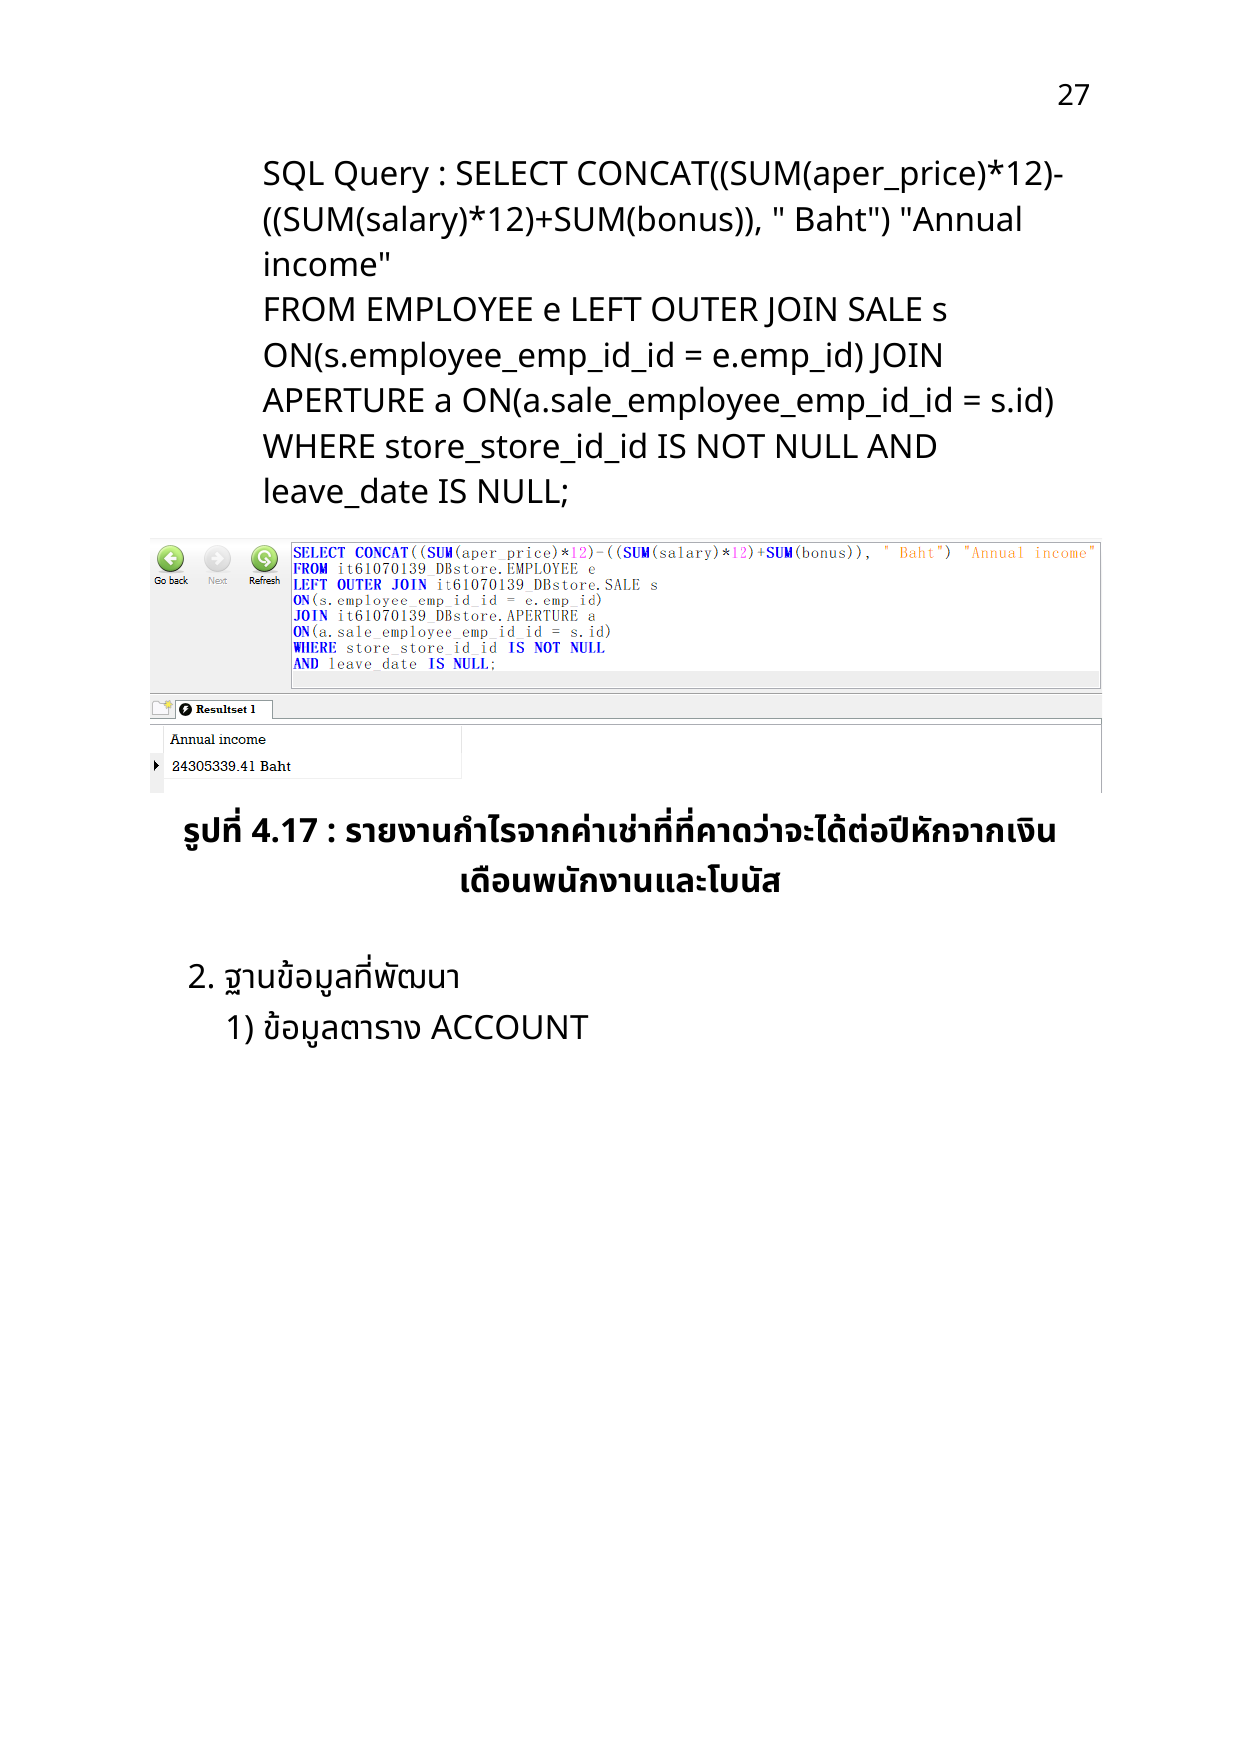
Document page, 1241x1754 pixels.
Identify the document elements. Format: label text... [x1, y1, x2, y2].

text WHERE store_store_id_id IS NOT NULL AND leave_date IS NULL; [262, 422, 1090, 513]
picture [150, 538, 1103, 793]
text 2. ฐานข้อมูลที่พัฒนา [150, 953, 1090, 1004]
text รูปที่ 4.17 : รายงานกำไรจากค่าเช่าที่ที่คาดว่าจะได้ต่อปีหักจากเงินเดือนพนักงานและโบนัส [150, 807, 1090, 908]
text 1) ข้อมูลตาราง ACCOUNT [150, 1004, 1090, 1054]
text SQL Query : SELECT CONCAT((SUM(aper_price)*12)-((SUM(salary)*12)+SUM(bonus)), " Baht") "Annual income" [262, 150, 1090, 286]
text FROM EMPLOYEE e LEFT OUTER JOIN SALE s ON(s.employee_emp_id_id = e.emp_id) JOIN APERTURE a ON(a.sale_employee_emp_id_id = s.id) [262, 286, 1090, 422]
